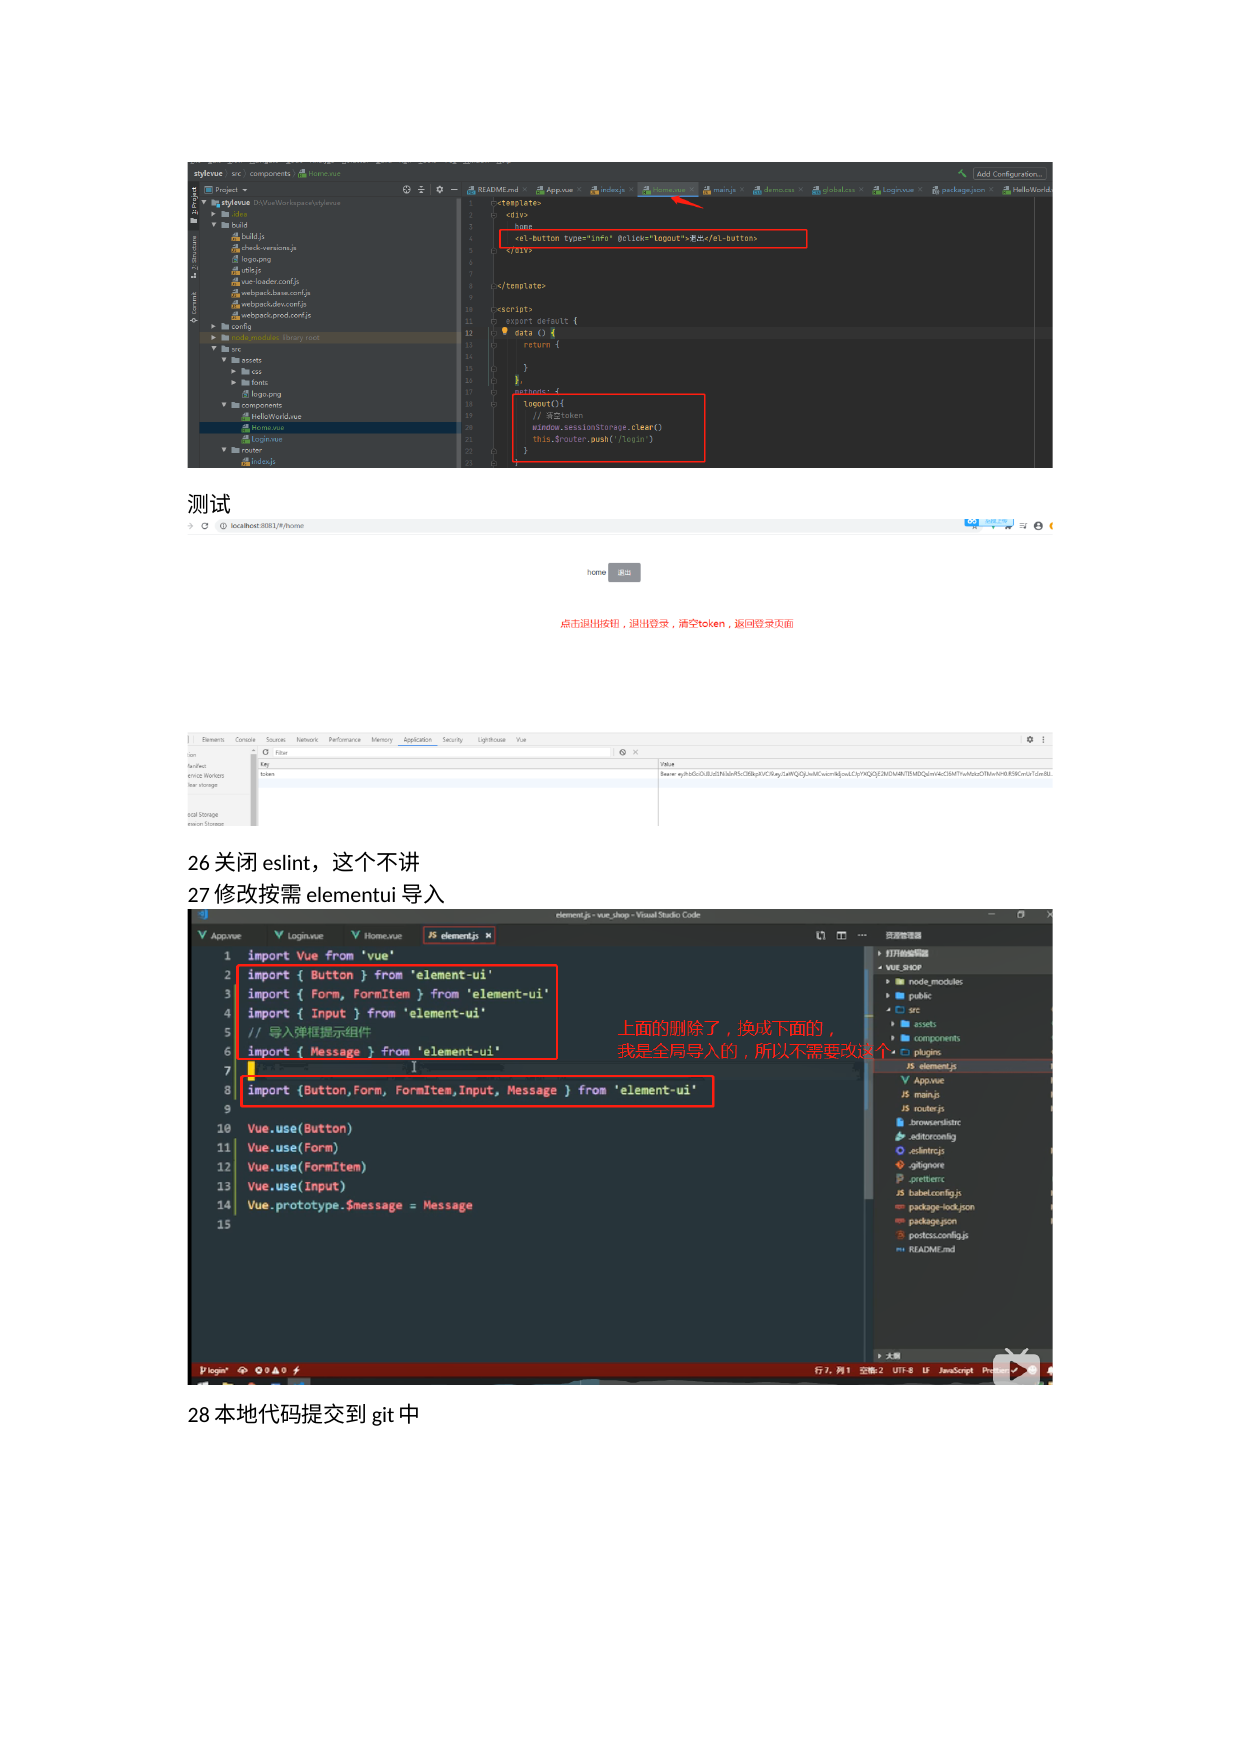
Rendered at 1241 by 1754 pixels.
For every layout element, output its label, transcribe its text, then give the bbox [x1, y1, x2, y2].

text 27修改按需elementui 导入 [187, 877, 1053, 909]
text 26关闭eslint，这个不讲 [187, 844, 1053, 877]
picture [187, 162, 1053, 468]
text 测试 [187, 487, 1053, 519]
picture [187, 909, 1053, 1385]
picture [187, 519, 1053, 826]
text 28本地代码提交到git中 [187, 1397, 1053, 1429]
